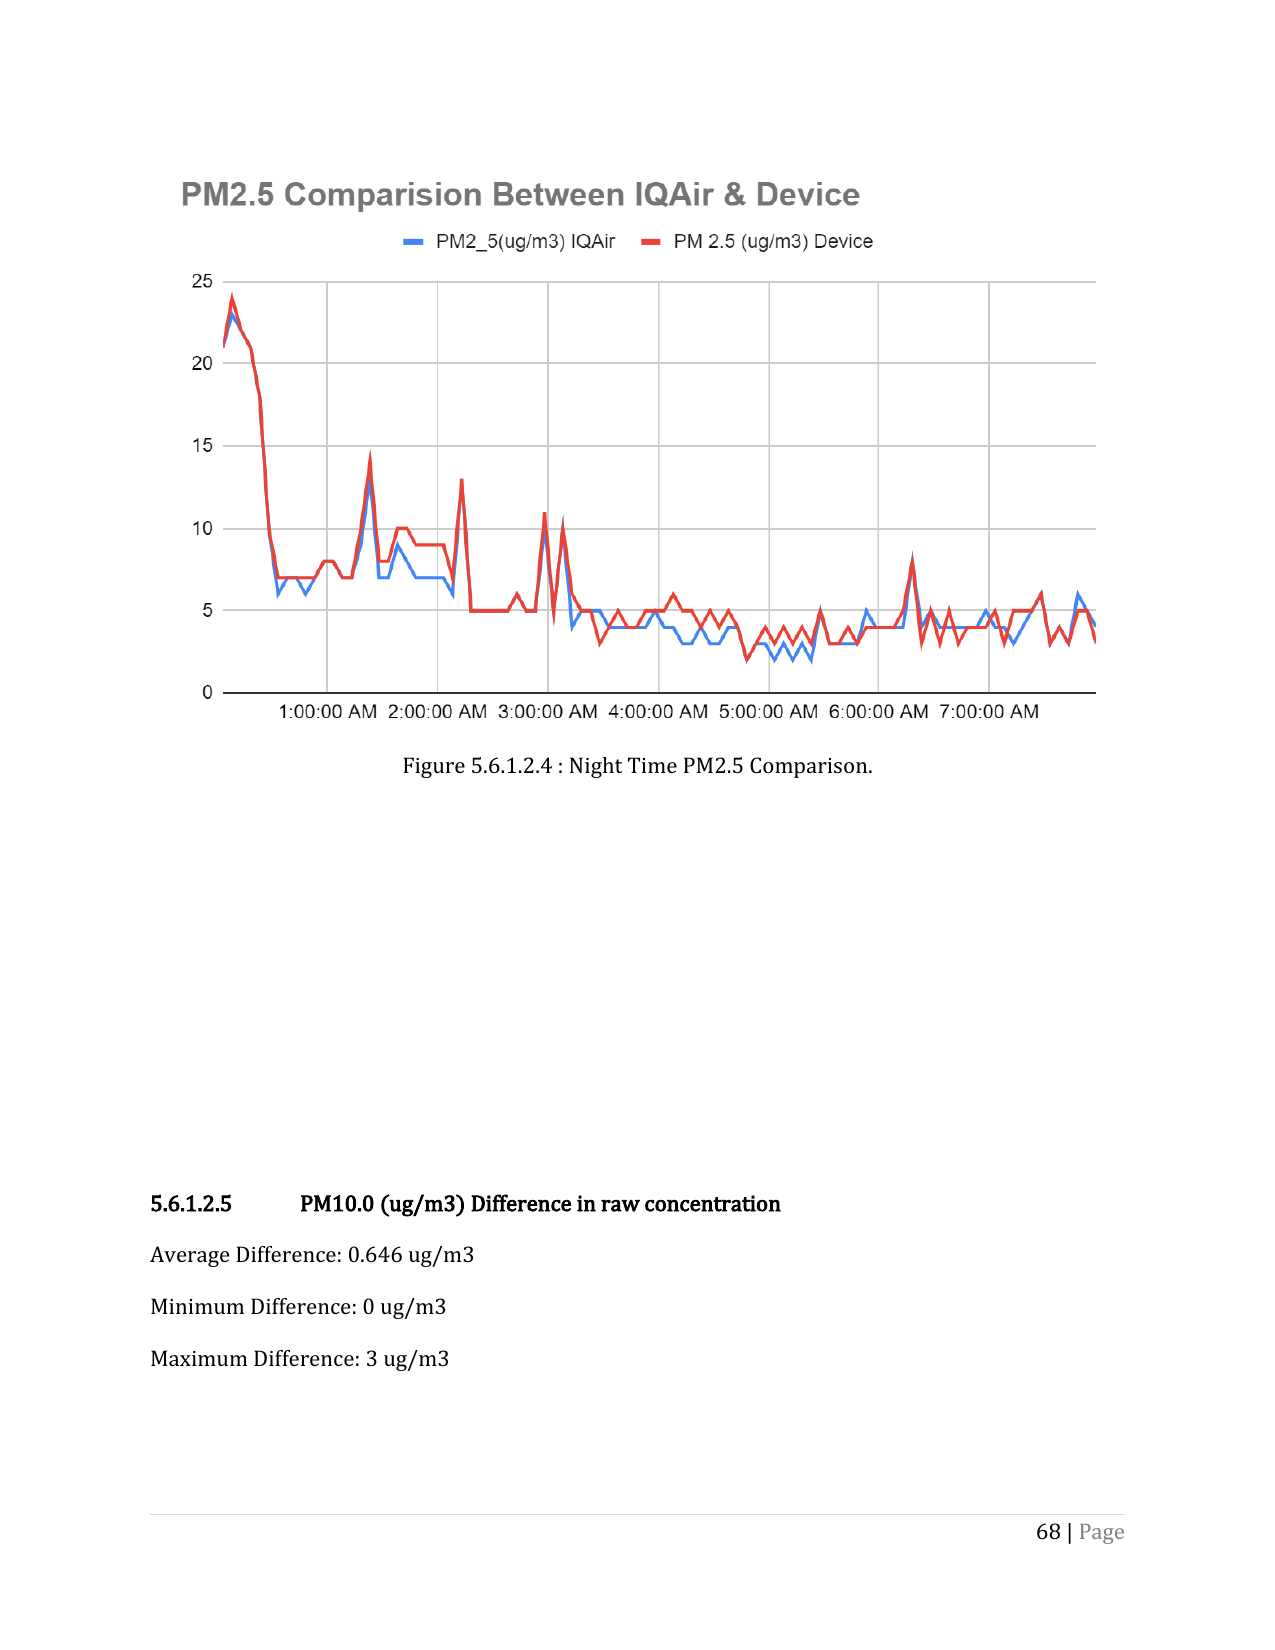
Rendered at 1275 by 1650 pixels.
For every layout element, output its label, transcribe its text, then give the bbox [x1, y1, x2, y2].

picture [150, 150, 1125, 752]
text Maximum Difference: 3 ug/m3 [150, 1345, 1125, 1372]
text Average Difference: 0.646 ug/m3 [150, 1241, 1125, 1268]
text Figure 5.6.1.2.4 : Night Time PM2.5 Comparison. [150, 752, 1125, 779]
subtitle 5.6.1.2.5 PM10.0 (ug/m3) Difference in raw concentration [150, 1189, 1125, 1216]
text Minimum Difference: 0 ug/m3 [150, 1293, 1125, 1320]
